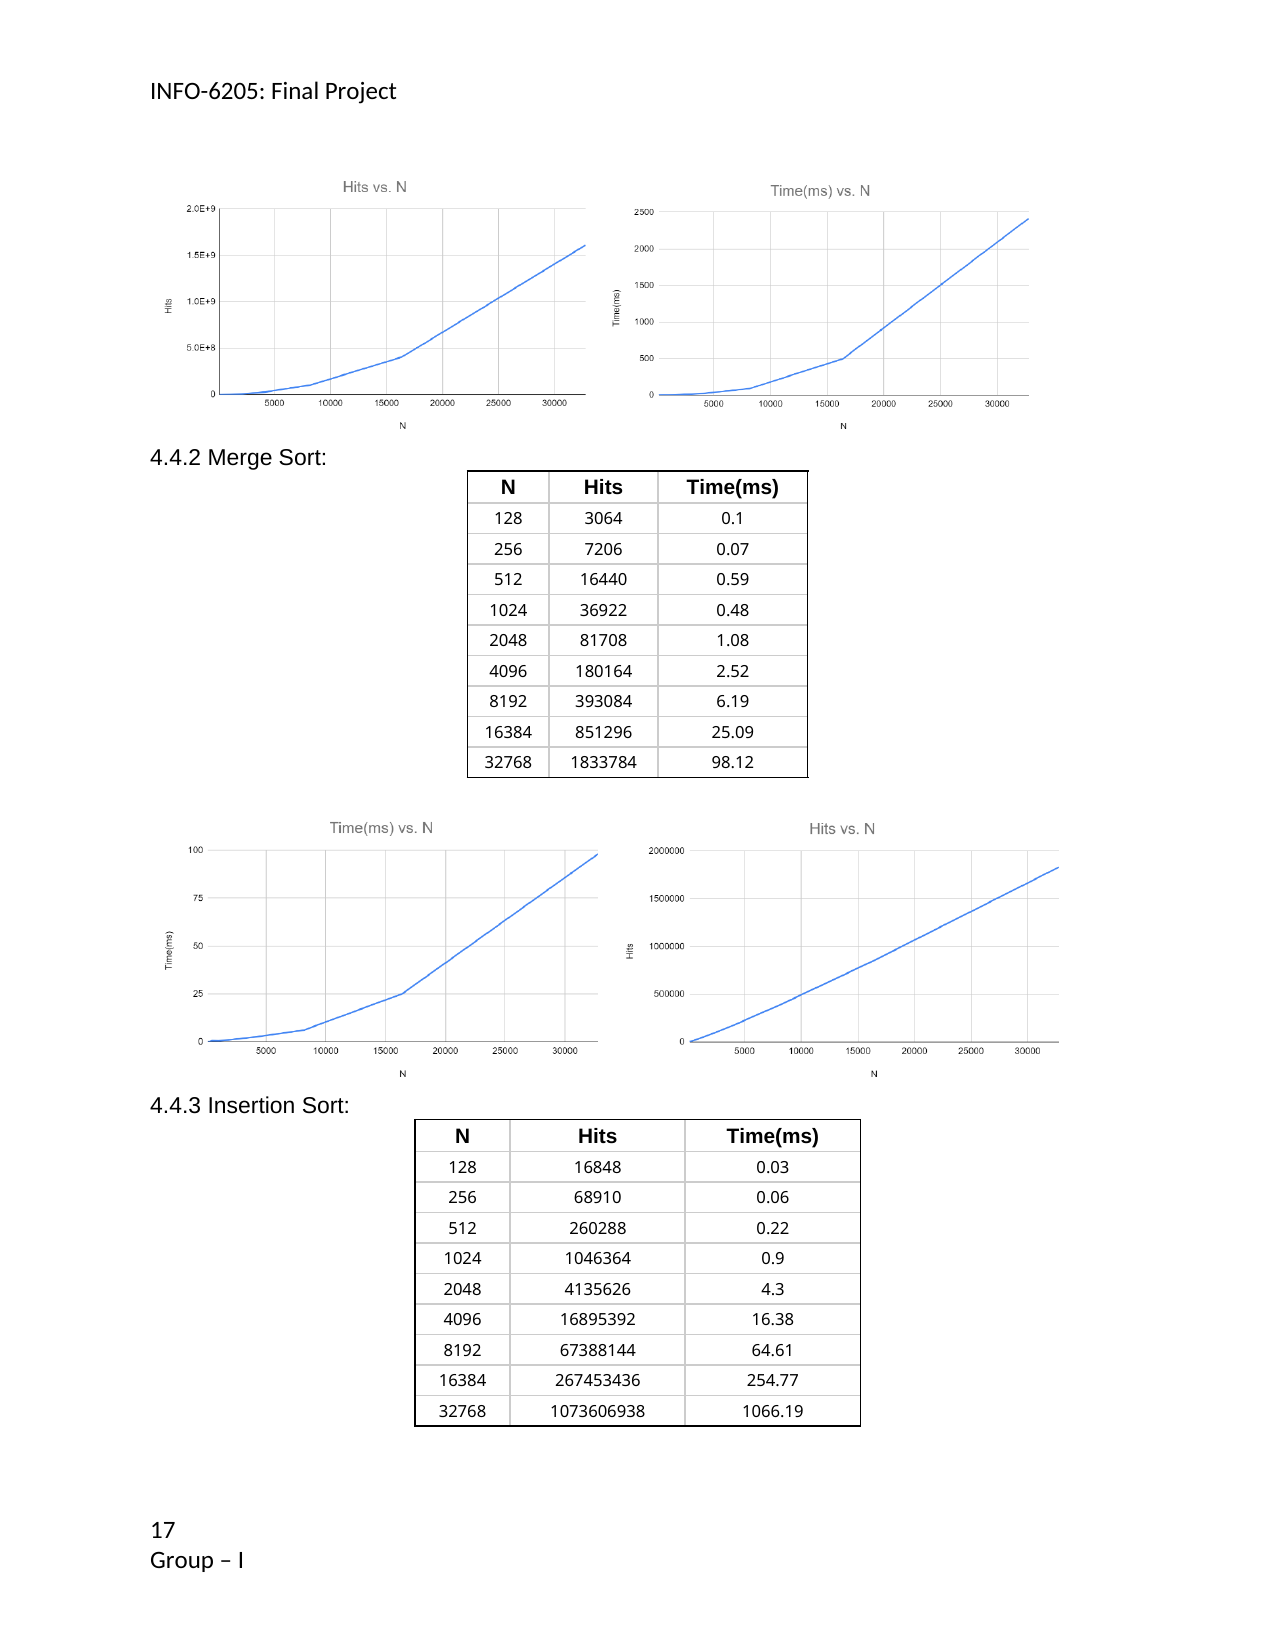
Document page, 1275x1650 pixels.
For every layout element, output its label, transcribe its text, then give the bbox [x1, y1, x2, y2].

table_cell 36922 [550, 595, 657, 624]
table_header Hits [511, 1120, 684, 1151]
table_cell 16.38 [686, 1305, 860, 1334]
table_cell 1833784 [550, 748, 657, 777]
table_cell 0.07 [659, 534, 807, 563]
table_cell 7206 [550, 534, 657, 563]
table_cell 8192 [416, 1335, 509, 1364]
table_cell 256 [468, 534, 548, 563]
table_header Hits [550, 472, 657, 502]
table_cell 2.52 [659, 656, 807, 685]
table_cell 512 [416, 1213, 509, 1242]
table_cell 128 [468, 504, 548, 533]
table_cell 4096 [416, 1305, 509, 1334]
table_cell 3064 [550, 504, 657, 533]
table_cell 4096 [468, 656, 548, 685]
table_cell 81708 [550, 626, 657, 655]
table_cell 16895392 [511, 1305, 684, 1334]
table_cell 0.22 [686, 1213, 860, 1242]
table_cell 254.77 [686, 1366, 860, 1395]
picture [150, 807, 1073, 1093]
table_cell 512 [468, 565, 548, 594]
table_cell 0.1 [659, 504, 807, 533]
text 4.4.3 Insertion Sort: [150, 1092, 1125, 1119]
table_header Time(ms) [659, 472, 807, 502]
table_cell 1024 [416, 1244, 509, 1273]
table_cell 6.19 [659, 687, 807, 716]
table_cell 32768 [416, 1396, 509, 1425]
table_cell 16384 [468, 717, 548, 746]
table_header N [468, 472, 548, 502]
table_cell 67388144 [511, 1335, 684, 1364]
table_header Time(ms) [686, 1120, 860, 1151]
table_cell 0.06 [686, 1183, 860, 1212]
table_cell 2048 [416, 1274, 509, 1303]
table_cell 256 [416, 1183, 509, 1212]
table_cell 32768 [468, 748, 548, 777]
table_cell 64.61 [686, 1335, 860, 1364]
table_cell 1073606938 [511, 1396, 684, 1425]
table_cell 1046364 [511, 1244, 684, 1273]
table_cell 1066.19 [686, 1396, 860, 1425]
table_cell 68910 [511, 1183, 684, 1212]
table_cell 0.9 [686, 1244, 860, 1273]
table_cell 393084 [550, 687, 657, 716]
table_cell 98.12 [659, 748, 807, 777]
table_cell 128 [416, 1152, 509, 1181]
table_header N [416, 1120, 509, 1151]
table_cell 0.48 [659, 595, 807, 624]
table_cell 4135626 [511, 1274, 684, 1303]
text 4.4.2 Merge Sort: [150, 444, 1125, 470]
table_cell 0.59 [659, 565, 807, 594]
table_cell 180164 [550, 656, 657, 685]
picture [150, 166, 1042, 444]
table_cell 851296 [550, 717, 657, 746]
table_cell 1.08 [659, 626, 807, 655]
table_cell 0.03 [686, 1152, 860, 1181]
table_cell 16440 [550, 565, 657, 594]
table_cell 2048 [468, 626, 548, 655]
table_cell 4.3 [686, 1274, 860, 1303]
table_cell 1024 [468, 595, 548, 624]
table_cell 16384 [416, 1366, 509, 1395]
table_cell 260288 [511, 1213, 684, 1242]
table_cell 25.09 [659, 717, 807, 746]
table_cell 267453436 [511, 1366, 684, 1395]
table_cell 16848 [511, 1152, 684, 1181]
table_cell 8192 [468, 687, 548, 716]
